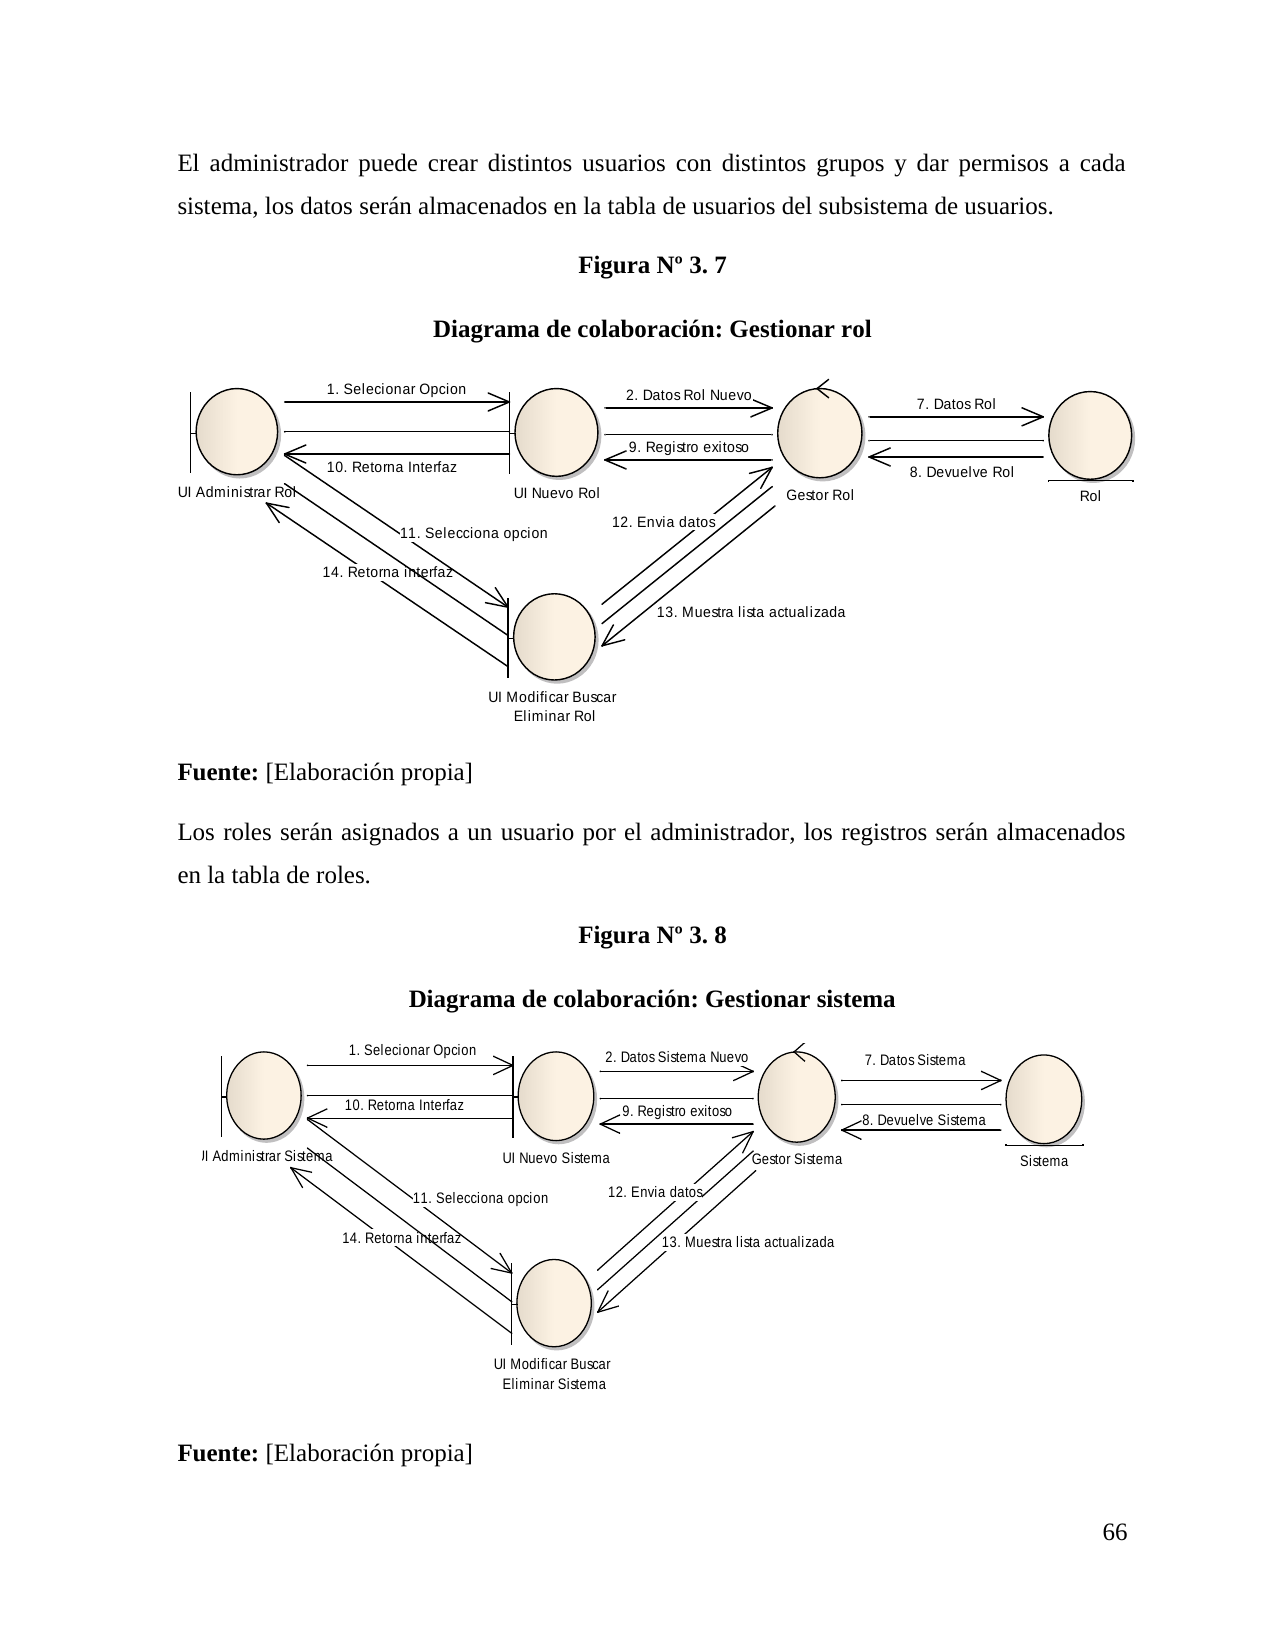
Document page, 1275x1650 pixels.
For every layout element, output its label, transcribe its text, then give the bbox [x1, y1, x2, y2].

text Figura Nº 3. 8 [177, 920, 1127, 948]
text Fuente: [Elaboración propia] [177, 757, 1127, 786]
text Los roles serán asignados a un usuario por el administrador, los registros serán almacenados en la tabla de roles. [177, 817, 1127, 889]
text Fuente: [Elaboración propia] [177, 1438, 1127, 1467]
text Diagrama de colaboración: Gestionar rol [177, 314, 1127, 343]
text Diagrama de colaboración: Gestionar sistema [177, 984, 1127, 1012]
text Figura Nº 3. 7 [177, 251, 1127, 279]
text El administrador puede crear distintos usuarios con distintos grupos y dar permisos a cada sistema, los datos serán almacenados en la tabla de usuarios del subsistema de usuarios. [177, 148, 1127, 219]
